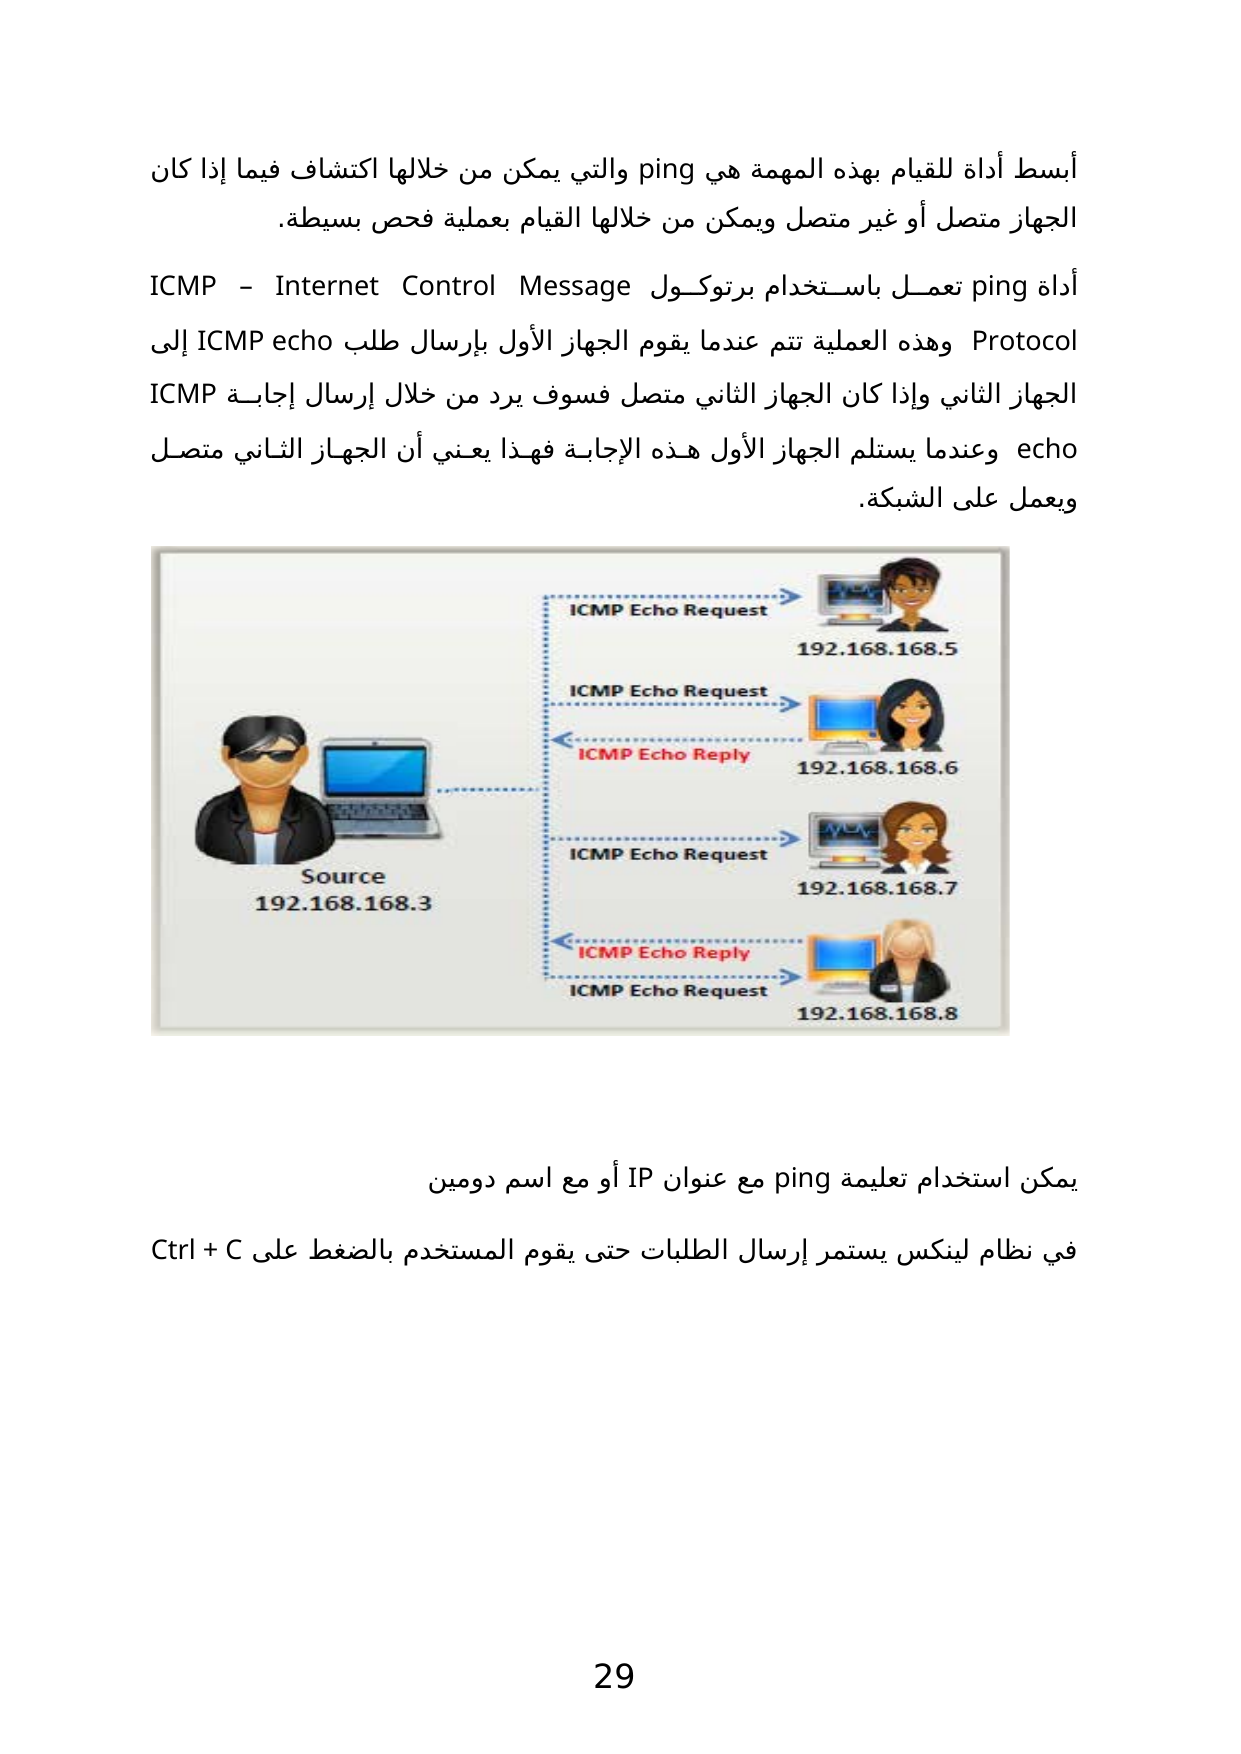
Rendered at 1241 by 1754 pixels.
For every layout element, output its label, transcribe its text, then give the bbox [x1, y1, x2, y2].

text أبسط أداة للقيام بهذه المهمة هي ping والتي يمكن من خلالها اكتشاف فيما إذا كان الجهاز متصل أو غير متصل ويمكن من خلالها القيام بعملية فحص بسيطة. [150, 150, 1078, 234]
text أداة ping تعمل باستخدام برتوكول ICMP – Internet Control Message Protocol وهذه العملية تتم عندما يقوم الجهاز الأول بإرسال طلب ICMP echo إلى الجهاز الثاني وإذا كان الجهاز الثاني متصل فسوف يرد من خلال إرسال إجابة ICMP echo وعندما يستلم الجهاز الأول هذه الإجابة فهذا يعني أن الجهاز الثاني متصل ويعمل على الشبكة. [150, 267, 1078, 514]
text يمكن استخدام تعليمة ping مع عنوان IP أو مع اسم دومين [150, 1159, 1078, 1196]
text في نظام لينكس يستمر إرسال الطلبات حتى يقوم المستخدم بالضغط على Ctrl + C [150, 1231, 1078, 1268]
